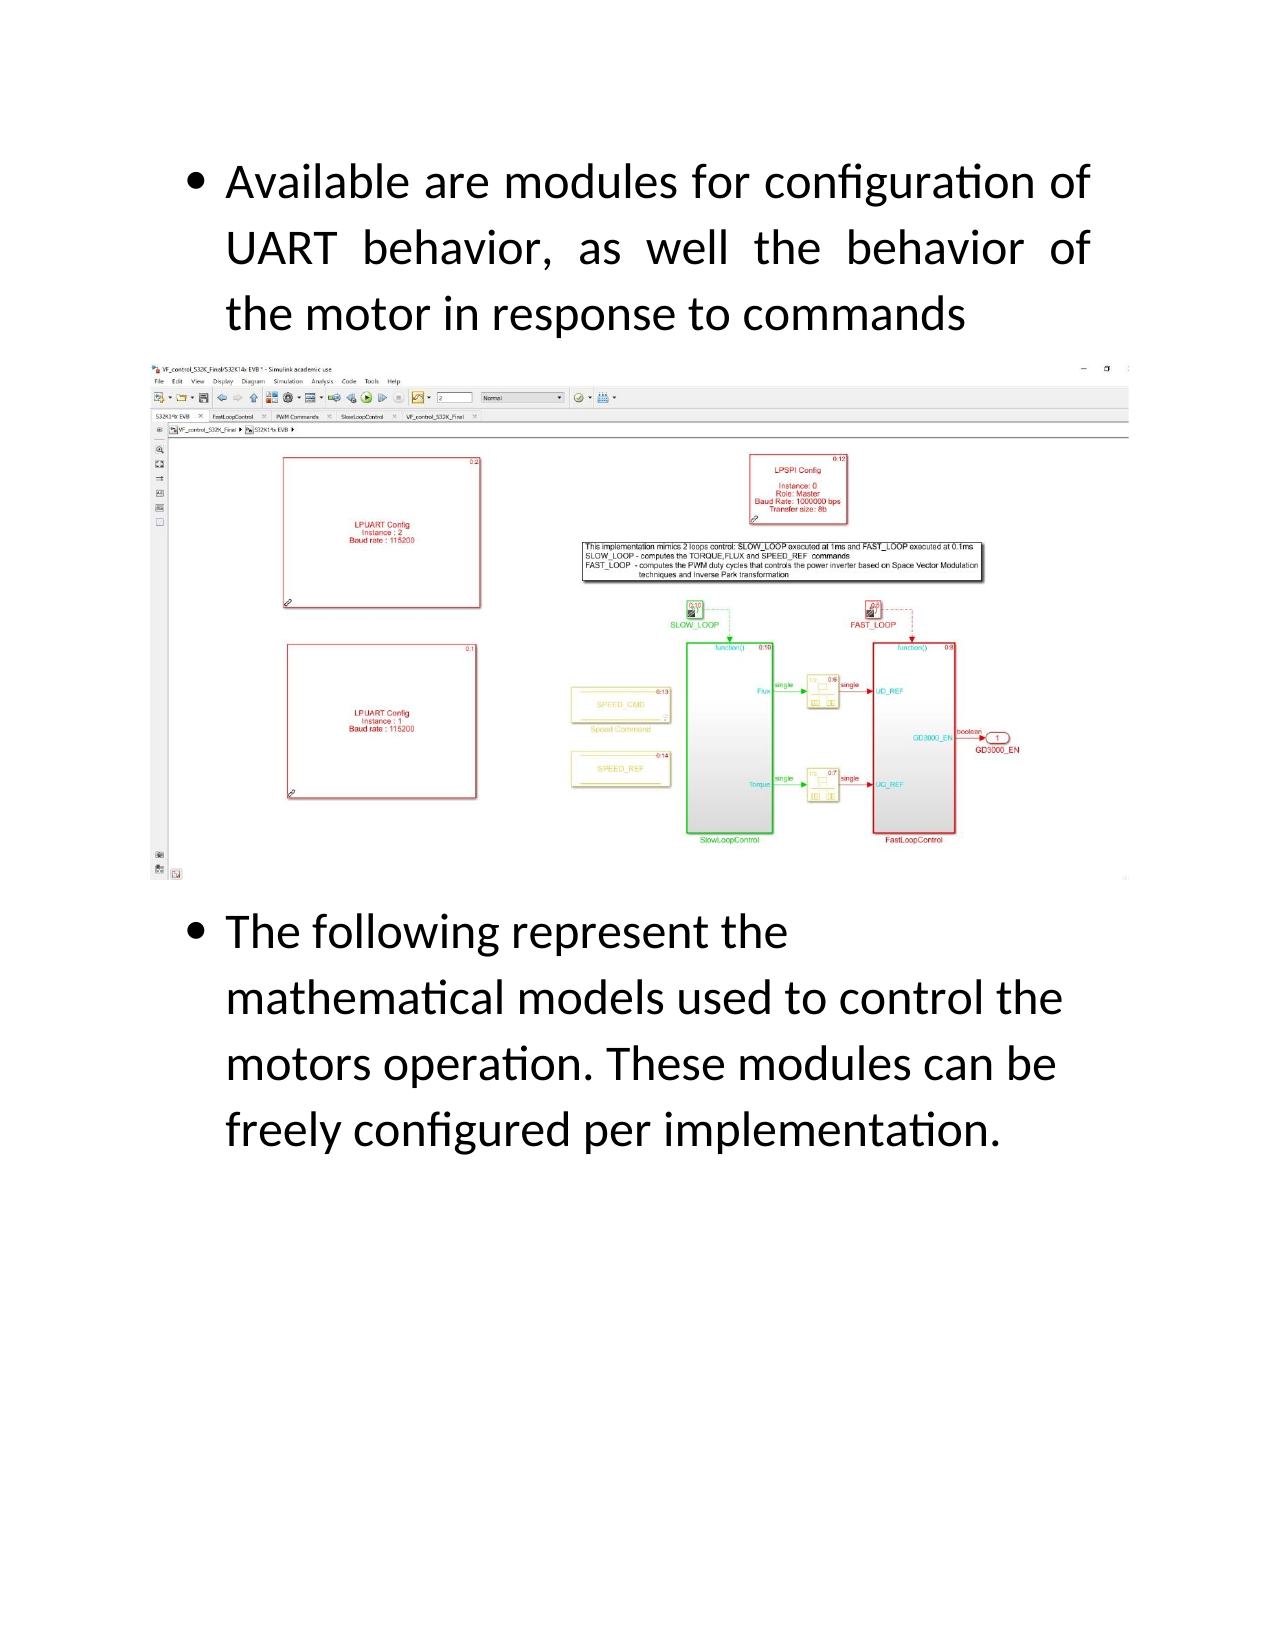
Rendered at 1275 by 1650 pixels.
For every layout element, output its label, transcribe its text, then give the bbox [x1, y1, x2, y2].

picture [150, 364, 1129, 880]
list The following represent the mathematical models used to control the motors operation. These modules can be freely configured per implementation. [187, 880, 1080, 1159]
list Available are modules for configuration of UART behavior, as well the behavior of the motor in response to commands [187, 150, 1092, 343]
